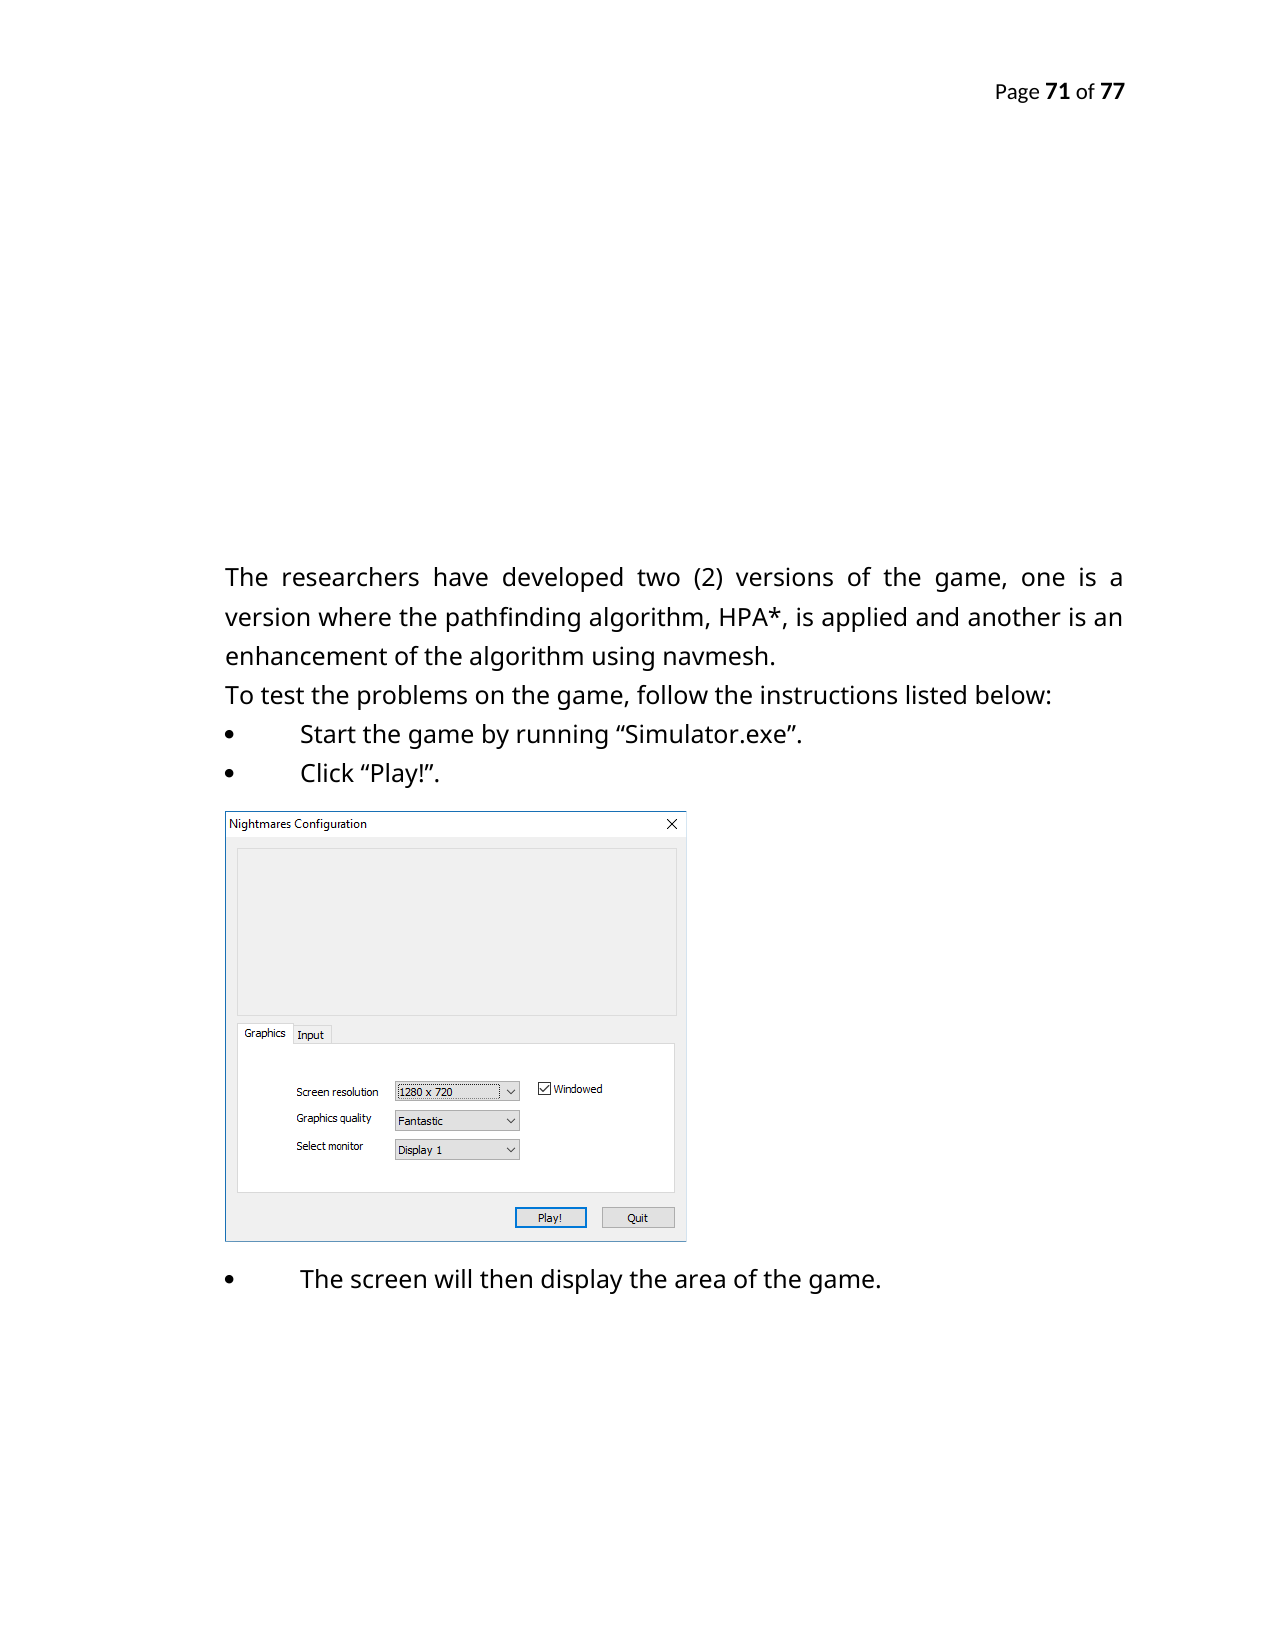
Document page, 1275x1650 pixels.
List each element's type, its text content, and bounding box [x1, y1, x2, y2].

picture [225, 811, 687, 1242]
list Start the game by running “Simulator.exe”. [225, 717, 1125, 751]
list Click “Play!”. [225, 756, 1125, 790]
list To test the problems on the game, follow the instructions listed below: [225, 677, 1125, 712]
list The screen will then display the area of the game. [225, 1262, 1125, 1296]
list The researchers have developed two (2) versions of the game, one is a version where the pathfinding algorithm, HPA*, is applied and another is an enhancement of the algorithm using navmesh. [225, 560, 1125, 672]
